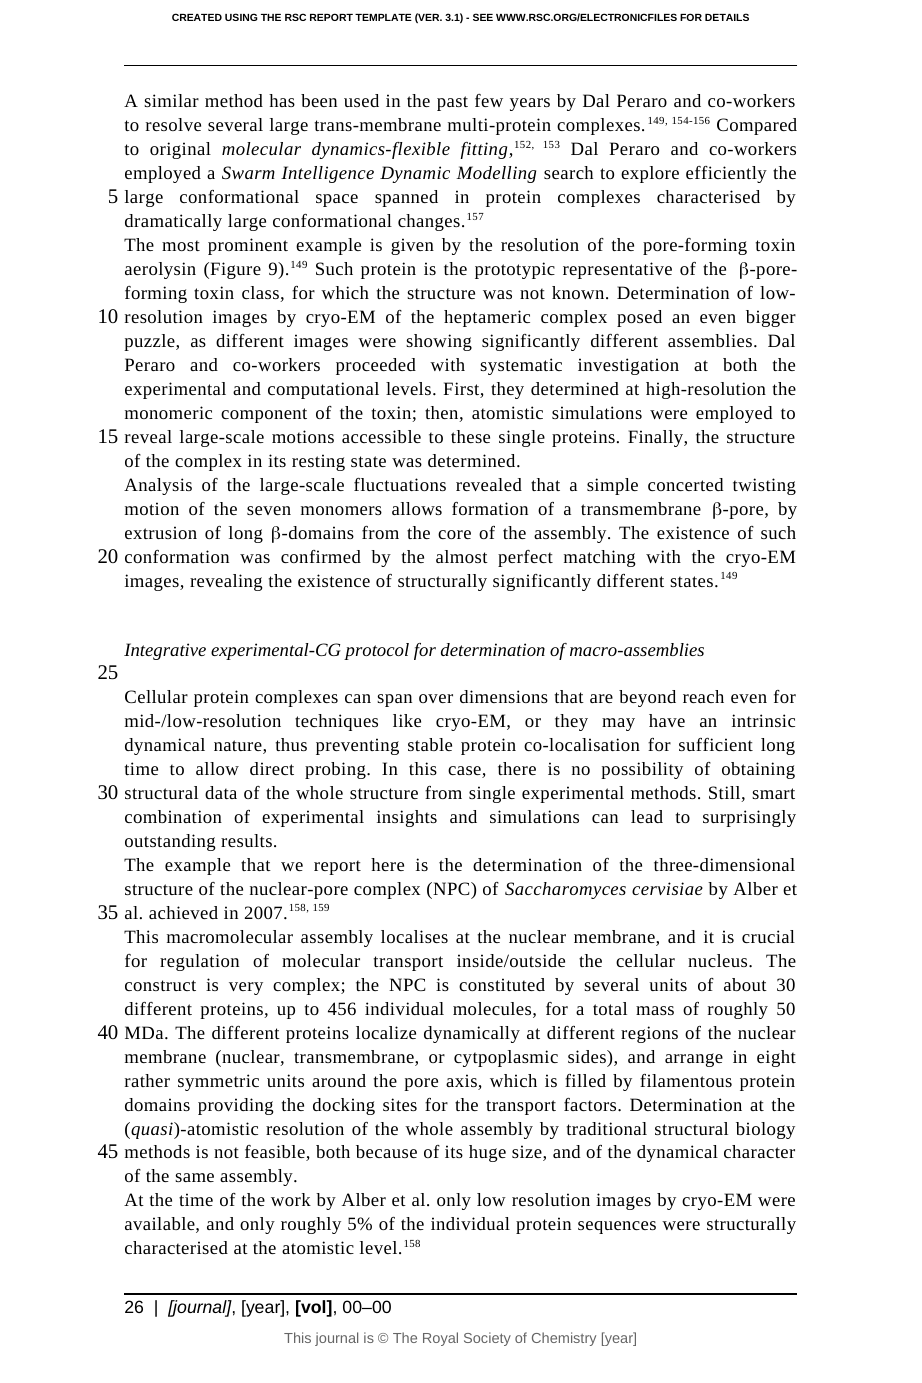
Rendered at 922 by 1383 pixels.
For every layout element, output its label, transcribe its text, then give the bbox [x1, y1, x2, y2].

text A similar method has been used in the past few years by Dal Peraro and co-workers to resolve several large trans-membrane multi-protein complexes.149, 154-156 Compared to original molecular dynamics-flexible fitting,152, 153 Dal Peraro and co-workers employed a Swarm Intelligence Dynamic Modelling search to explore efficiently the large conformational space spanned in protein complexes characterised by dramatically large conformational changes.157 [124, 89, 797, 232]
text Cellular protein complexes can span over dimensions that are beyond reach even for mid-/low-resolution techniques like cryo-EM, or they may have an intrinsic dynamical nature, thus preventing stable protein co-localisation for sufficient long time to allow direct probing. In this case, there is no possibility of obtaining structural data of the whole structure from single experimental methods. Still, smart combination of experimental insights and simulations can lead to surprisingly outstanding results. [124, 684, 797, 852]
text Analysis of the large-scale fluctuations revealed that a simple concerted twisting motion of the seven monomers allows formation of a transmembrane -pore, by extrusion of long -domains from the core of the assembly. The existence of such conformation was confirmed by the almost perfect matching with the cryo-EM images, revealing the existence of structurally significantly different states.149 [124, 472, 797, 592]
text The example that we report here is the determination of the three-dimensional structure of the nuclear-pore complex (NPC) of Saccharomyces cervisiae by Alber et al. achieved in 2007.158, 159 [124, 852, 797, 924]
subtitle Integrative experimental-CG protocol for determination of macro-assemblies [124, 640, 797, 661]
text The most prominent example is given by the resolution of the pore-forming toxin aerolysin (Figure 9).149 Such protein is the prototypic representative of the-pore-forming toxin class, for which the structure was not known. Determination of low-resolution images by cryo-EM of the heptameric complex posed an even bigger puzzle, as different images were showing significantly different assemblies. Dal Peraro and co-workers proceeded with systematic investigation at both the experimental and computational levels. First, they determined at high-resolution the monomeric component of the toxin; then, atomistic simulations were employed to reveal large-scale motions accessible to these single proteins. Finally, the structure of the complex in its resting state was determined. [124, 232, 797, 472]
text At the time of the work by Alber et al. only low resolution images by cryo-EM were available, and only roughly 5% of the individual protein sequences were structurally characterised at the atomistic level.158 [124, 1188, 797, 1259]
text This macromolecular assembly localises at the nuclear membrane, and it is crucial for regulation of molecular transport inside/outside the cellular nucleus. The construct is very complex; the NPC is constituted by several units of about 30 different proteins, up to 456 individual molecules, for a total mass of roughly 50 MDa. The different proteins localize dynamically at different regions of the nuclear membrane (nuclear, transmembrane, or cytpoplasmic sides), and arrange in eight rather symmetric units around the pore axis, which is filled by filamentous protein domains providing the docking sites for the transport factors. Determination at the (quasi)-atomistic resolution of the whole assembly by traditional structural biology methods is not feasible, both because of its huge size, and of the dynamical character of the same assembly. [124, 924, 797, 1188]
